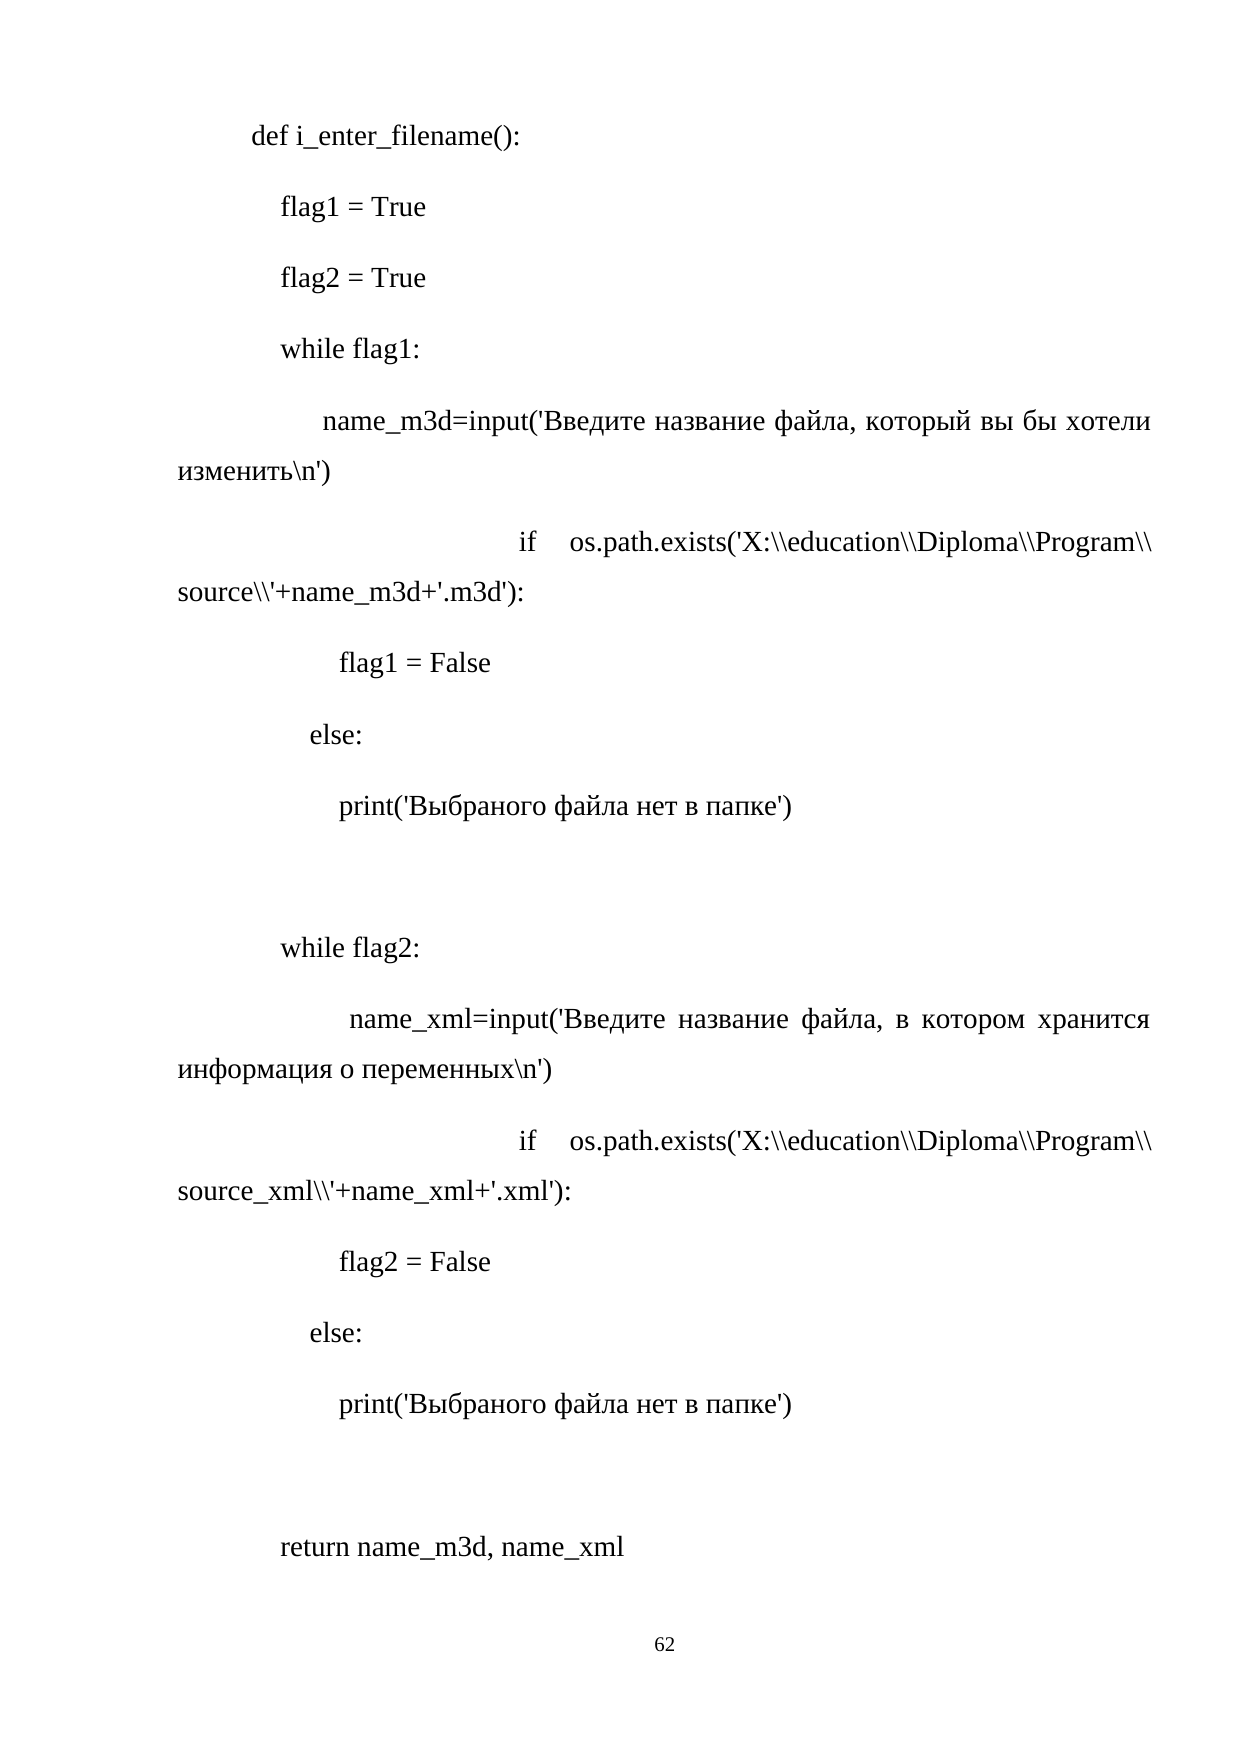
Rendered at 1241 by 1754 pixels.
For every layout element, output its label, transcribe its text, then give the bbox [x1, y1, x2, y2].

text print('Выбраного файла нет в папке') [177, 1387, 1152, 1420]
text flag1 = False [177, 646, 1152, 679]
text print('Выбраного файла нет в папке') [177, 788, 1152, 821]
text if os.path.exists('X:\\education\\Diploma\\Program\\source_xml\\'+name_xml+'.xml'): [177, 1123, 1152, 1207]
text name_m3d=input('Введите название файла, который вы бы хотели изменить\n') [177, 403, 1152, 487]
text if os.path.exists('X:\\education\\Diploma\\Program\\source\\'+name_m3d+'.m3d'): [177, 524, 1152, 608]
text flag2 = True [177, 260, 1152, 294]
text flag2 = False [177, 1244, 1152, 1278]
text name_xml=input('Введите название файла, в котором хранится информация о переменных\n') [177, 1001, 1152, 1085]
text def i_enter_filename(): [177, 118, 1152, 152]
text while flag1: [177, 332, 1152, 365]
text else: [177, 717, 1152, 750]
text return name_m3d, name_xml [177, 1529, 1152, 1562]
text flag1 = True [177, 189, 1152, 223]
text else: [177, 1315, 1152, 1349]
text while flag2: [177, 930, 1152, 964]
